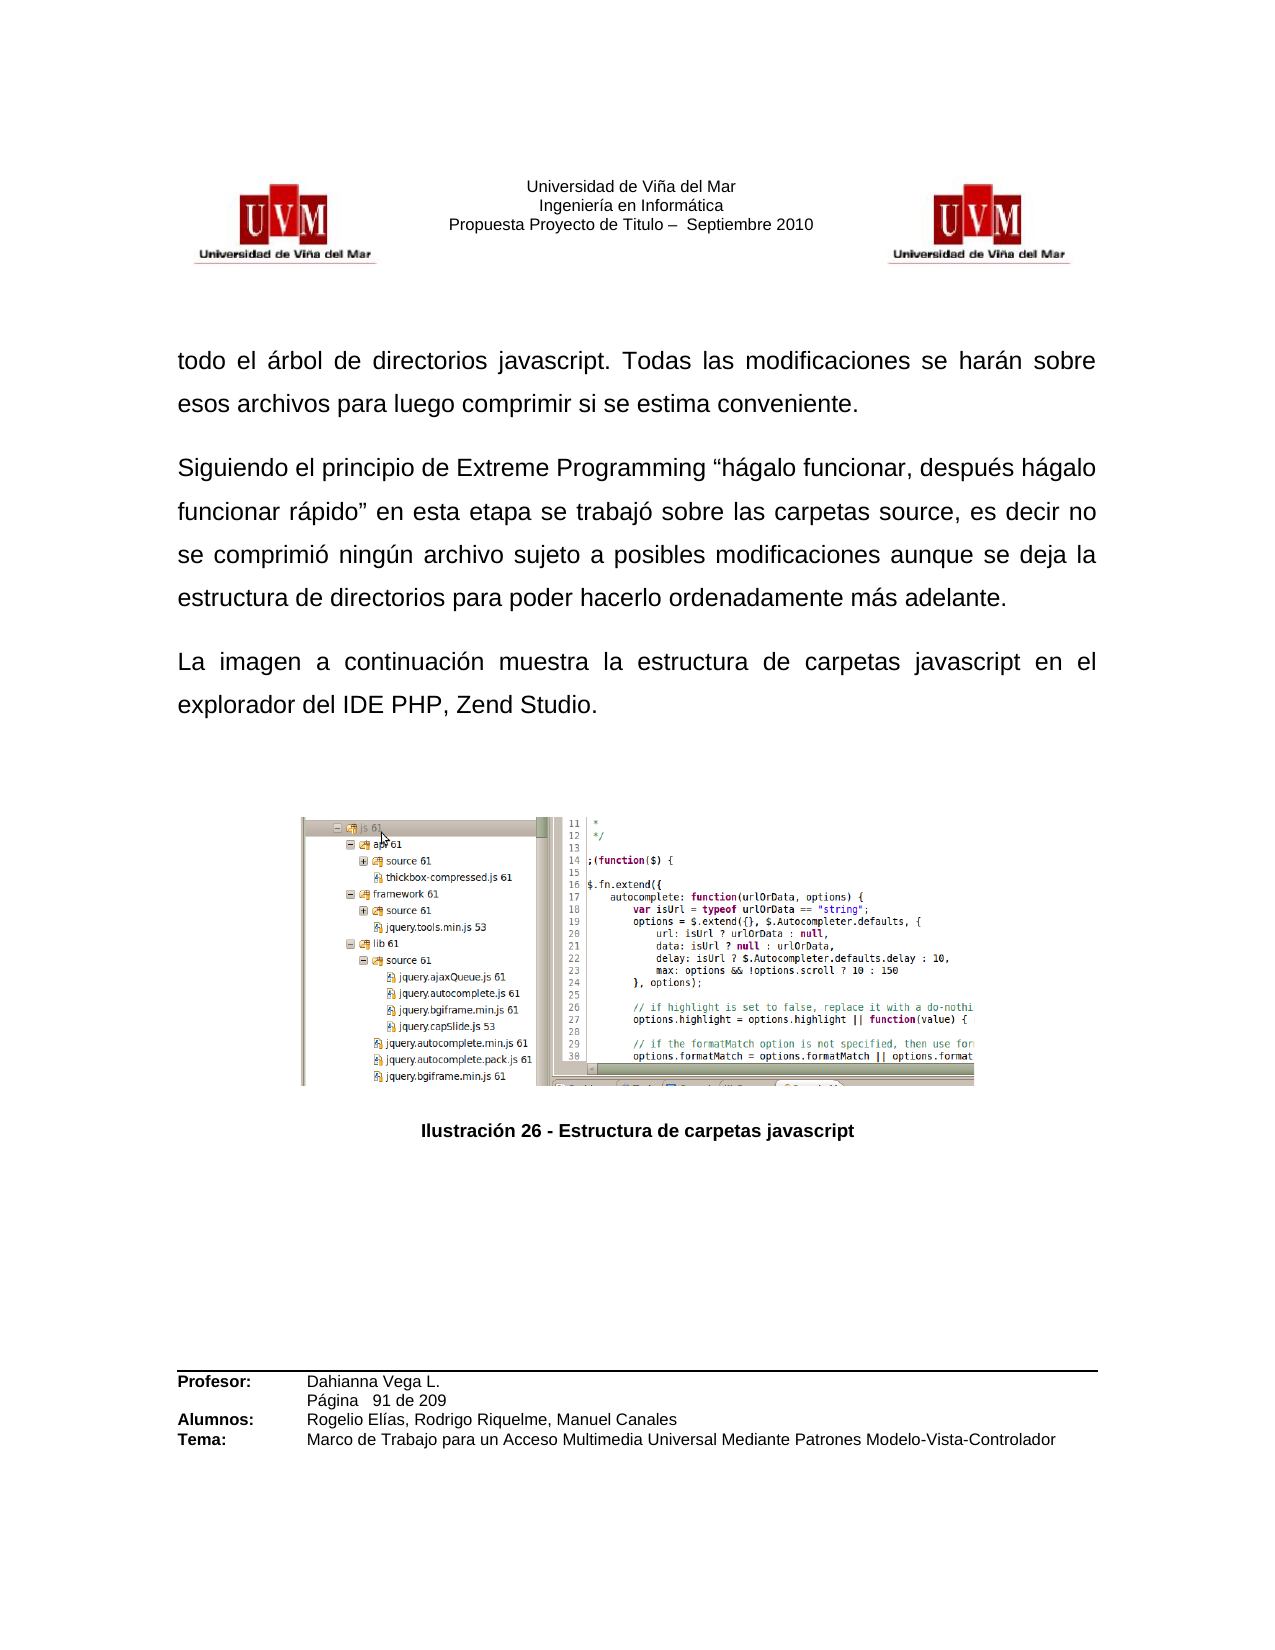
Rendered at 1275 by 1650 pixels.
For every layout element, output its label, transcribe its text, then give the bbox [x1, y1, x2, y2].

text Siguiendo el principio de Extreme Programming “hágalo funcionar, después hágalo funcionar rápido” en esta etapa se trabajó sobre las carpetas source, es decir no se comprimió ningún archivo sujeto a posibles modificaciones aunque se deja la estructura de directorios para poder hacerlo ordenadamente más adelante. [177, 453, 1098, 612]
text La imagen a continuación muestra la estructura de carpetas javascript en el explorador del IDE PHP, Zend Studio. [177, 647, 1098, 719]
picture [177, 176, 390, 267]
picture [871, 176, 1084, 267]
text Ilustración 26 - Estructura de carpetas javascript [177, 1120, 1098, 1142]
picture [300, 817, 975, 1086]
